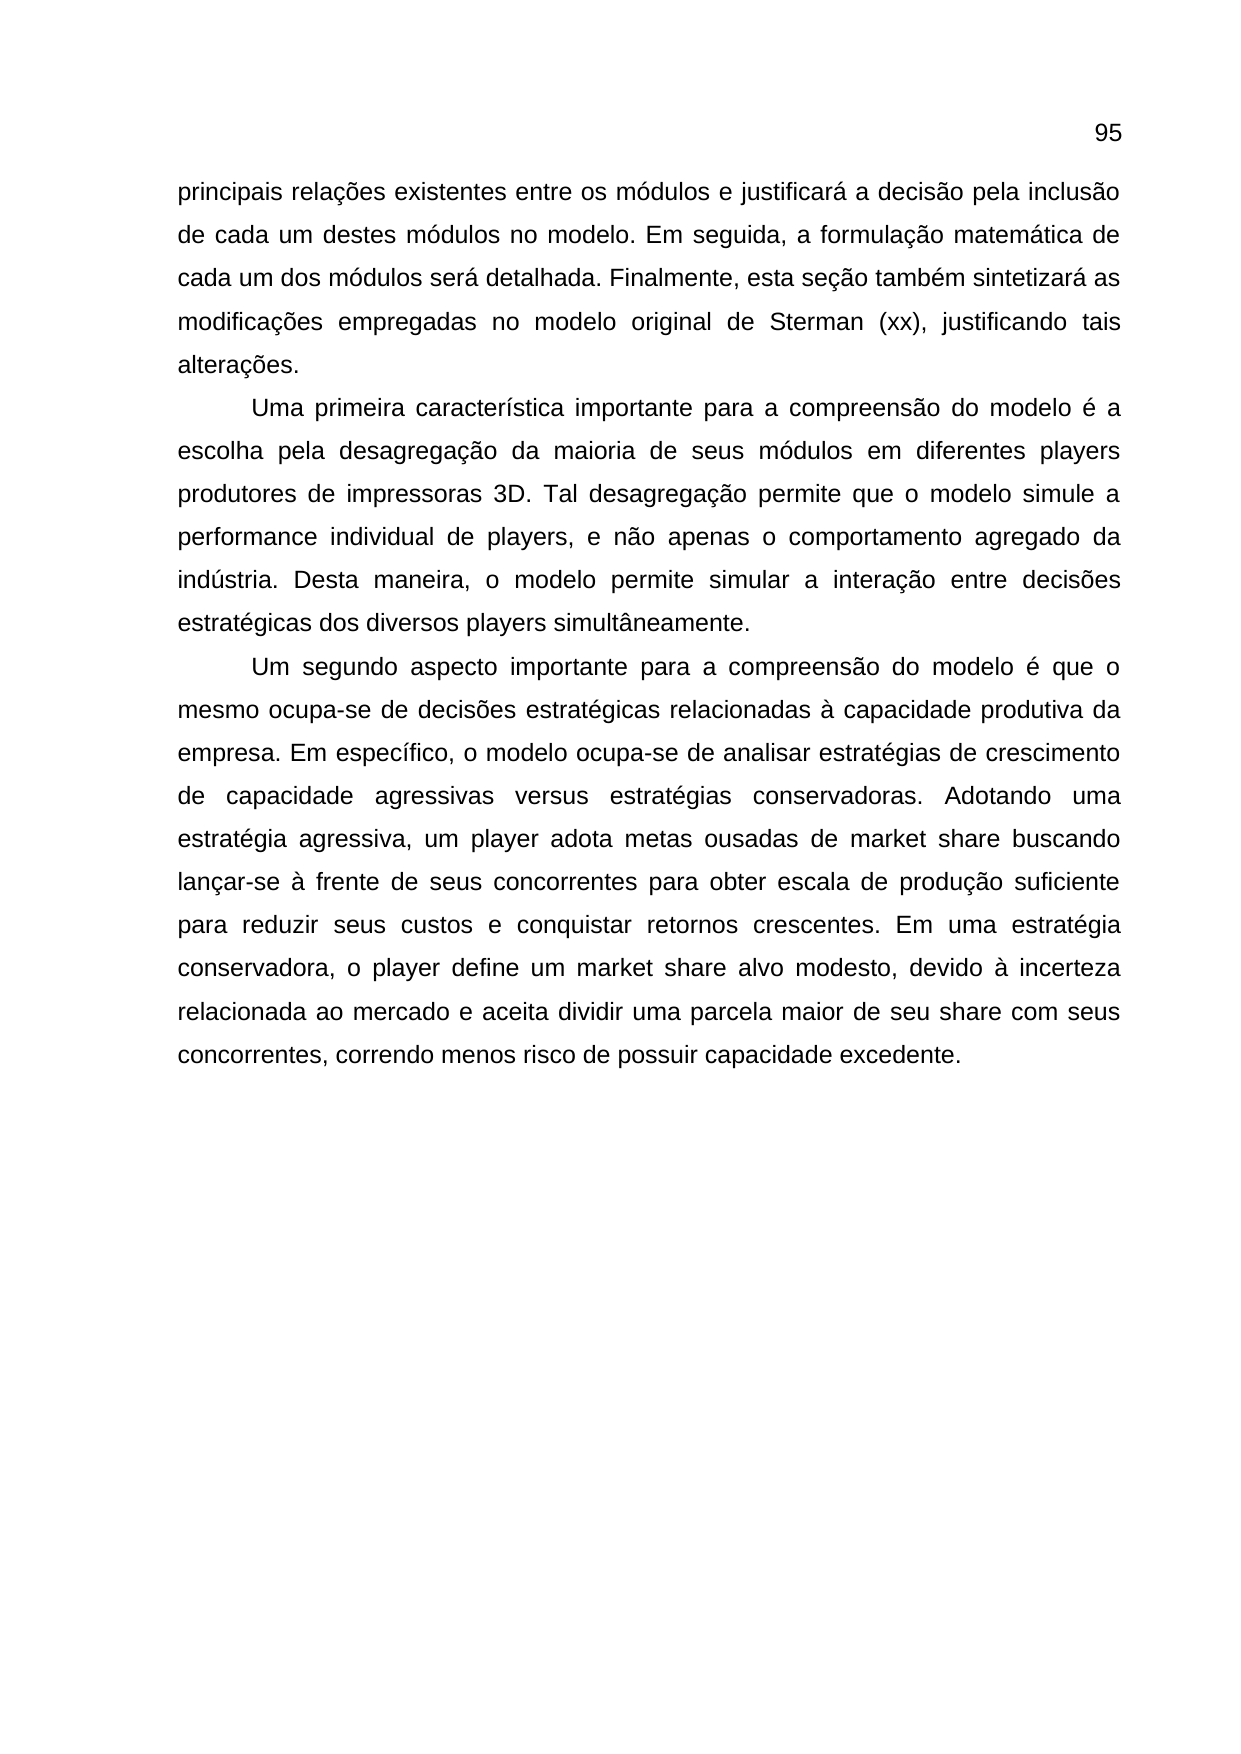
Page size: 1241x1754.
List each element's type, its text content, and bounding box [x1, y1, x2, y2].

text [177, 177, 1122, 378]
text Uma primeira característica importante para a compreensão do modelo é a escolha pela desagregação da maioria de seus módulos em diferentes players produtores de impressoras 3D. Tal desagregação permite que o modelo simule a performance individual de players, e não apenas o comportamento agregado da indústria. Desta maneira, o modelo permite simular a interação entre decisões estratégicas dos diversos players simultâneamente. [177, 393, 1122, 637]
text Um segundo aspecto importante para a compreensão do modelo é que o mesmo ocupa-se de decisões estratégicas relacionadas à capacidade produtiva da empresa. Em específico, o modelo ocupa-se de analisar estratégias de crescimento de capacidade agressivas versus estratégias conservadoras. Adotando uma estratégia agressiva, um player adota metas ousadas de market share buscando lançar-se à frente de seus concorrentes para obter escala de produção suficiente para reduzir seus custos e conquistar retornos crescentes. Em uma estratégia conservadora, o player define um market share alvo modesto, devido à incerteza relacionada ao mercado e aceita dividir uma parcela maior de seu share com seus concorrentes, correndo menos risco de possuir capacidade excedente. [177, 652, 1122, 1068]
